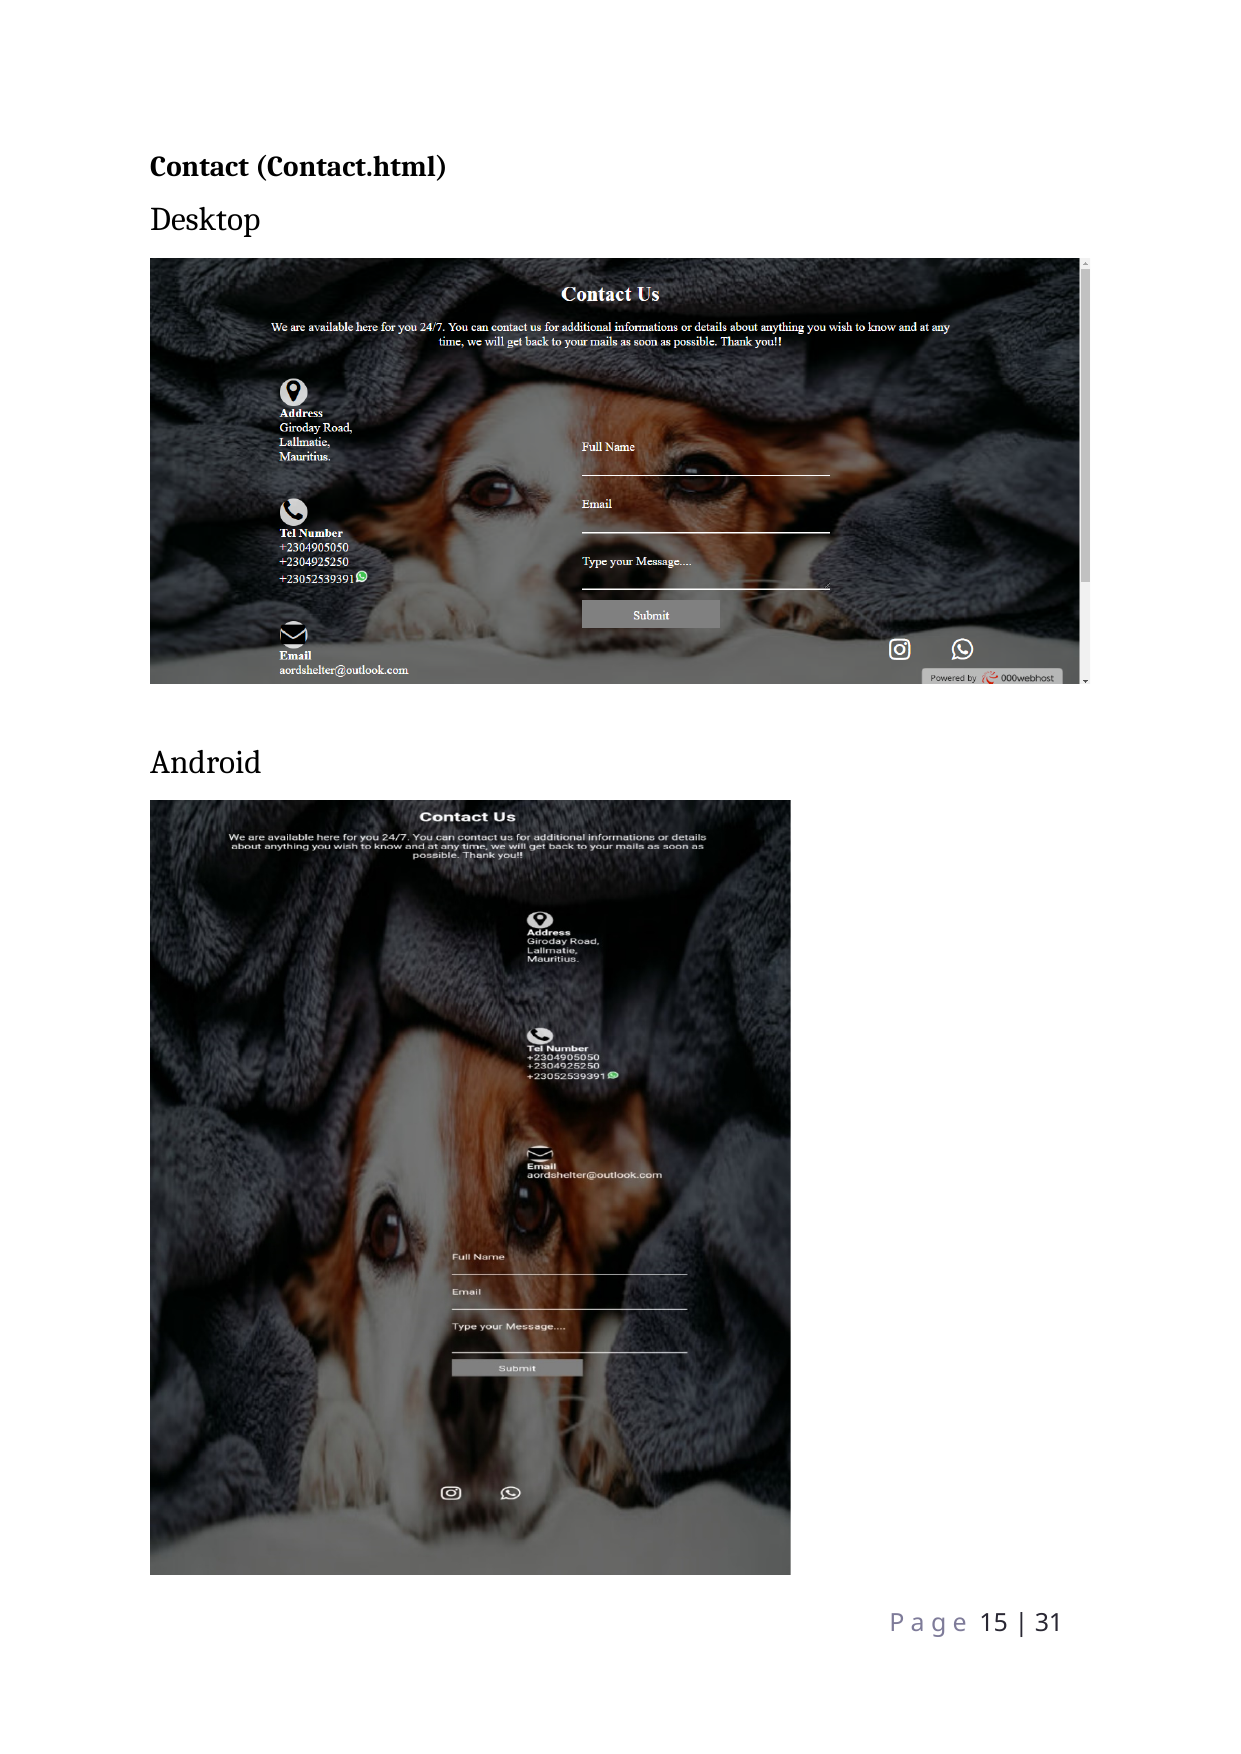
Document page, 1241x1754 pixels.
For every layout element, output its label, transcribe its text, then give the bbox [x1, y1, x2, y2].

text Contact (Contact.html) [150, 150, 1090, 183]
text Android [150, 743, 1090, 781]
text Desktop [150, 200, 1090, 239]
picture [150, 258, 1091, 684]
picture [150, 800, 791, 1575]
